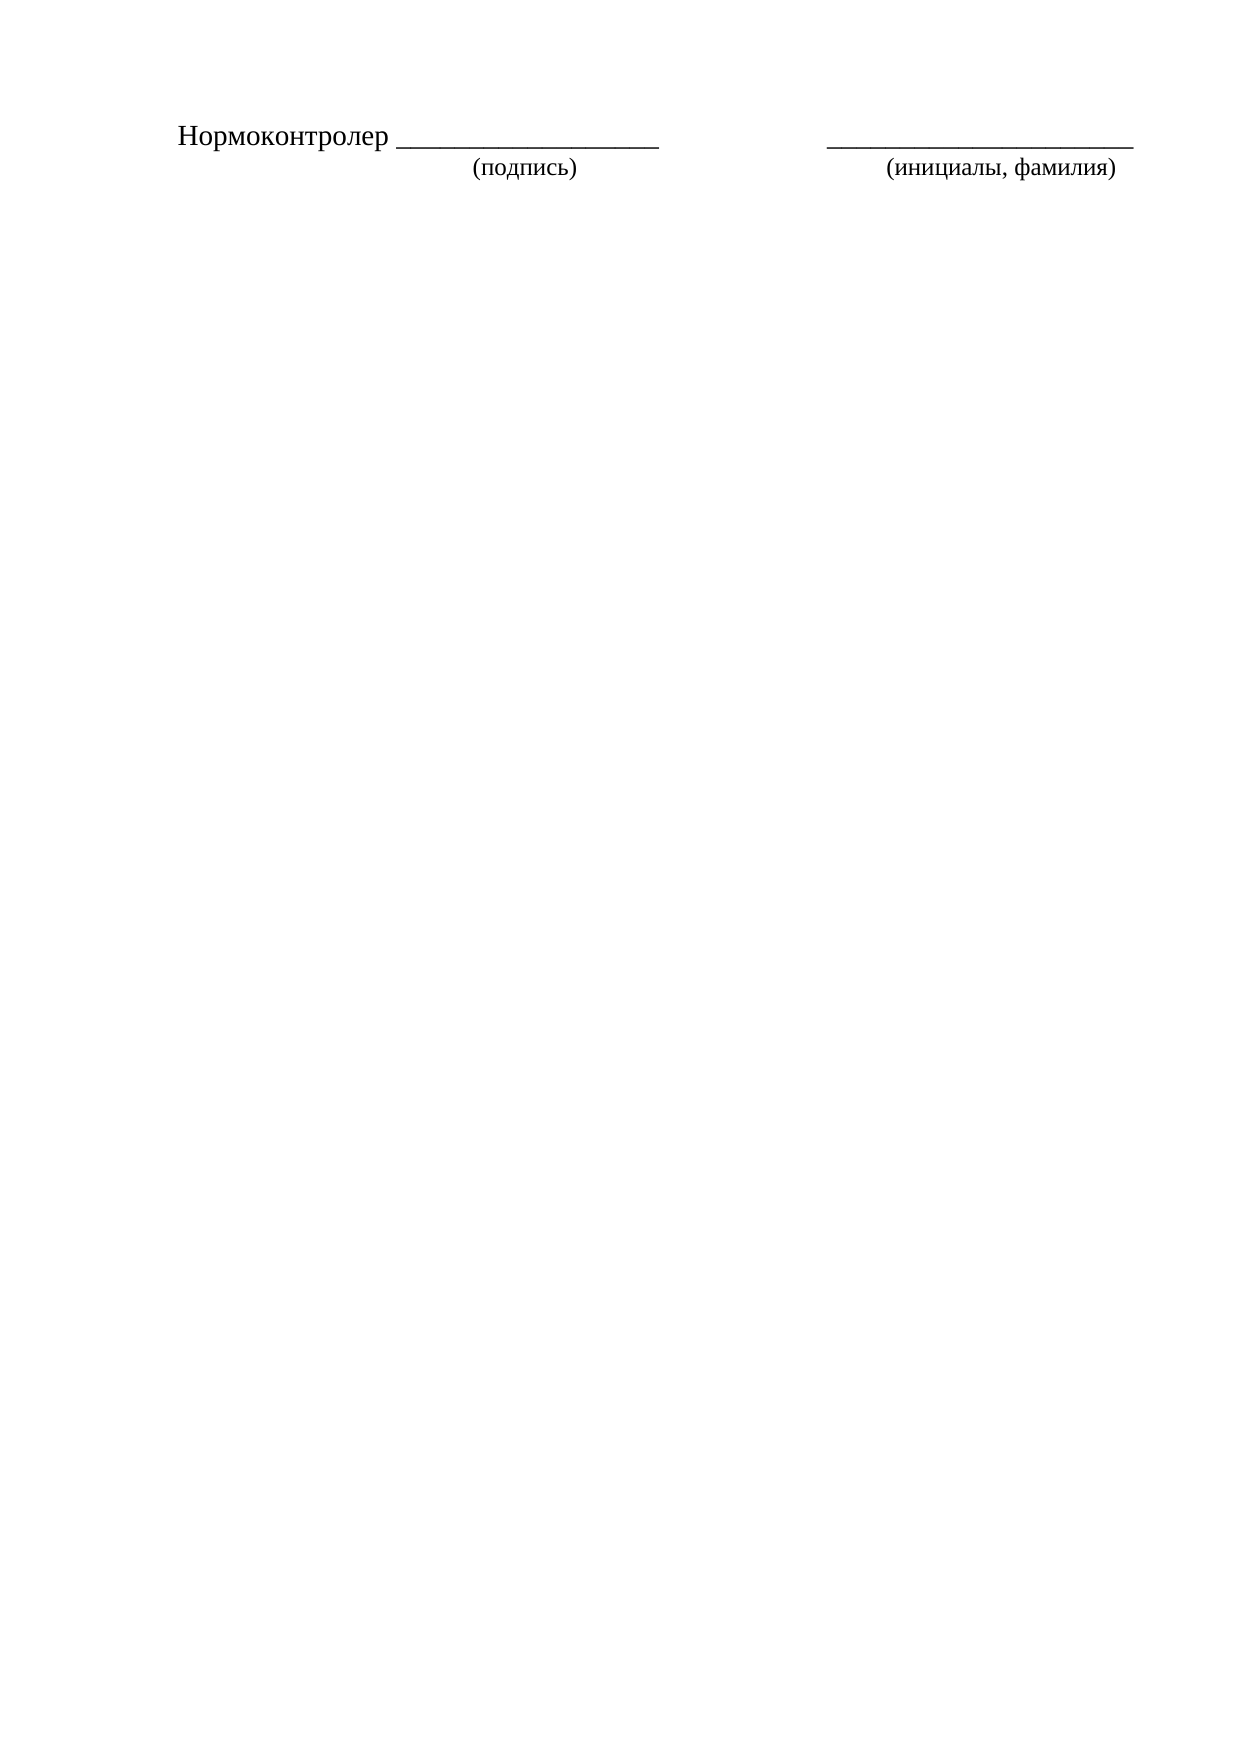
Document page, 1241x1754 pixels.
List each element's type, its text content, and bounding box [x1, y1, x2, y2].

text Нормоконтролер __________________ _____________________ [177, 118, 1152, 152]
text (подпись) (инициалы, фамилия) [177, 152, 1152, 180]
